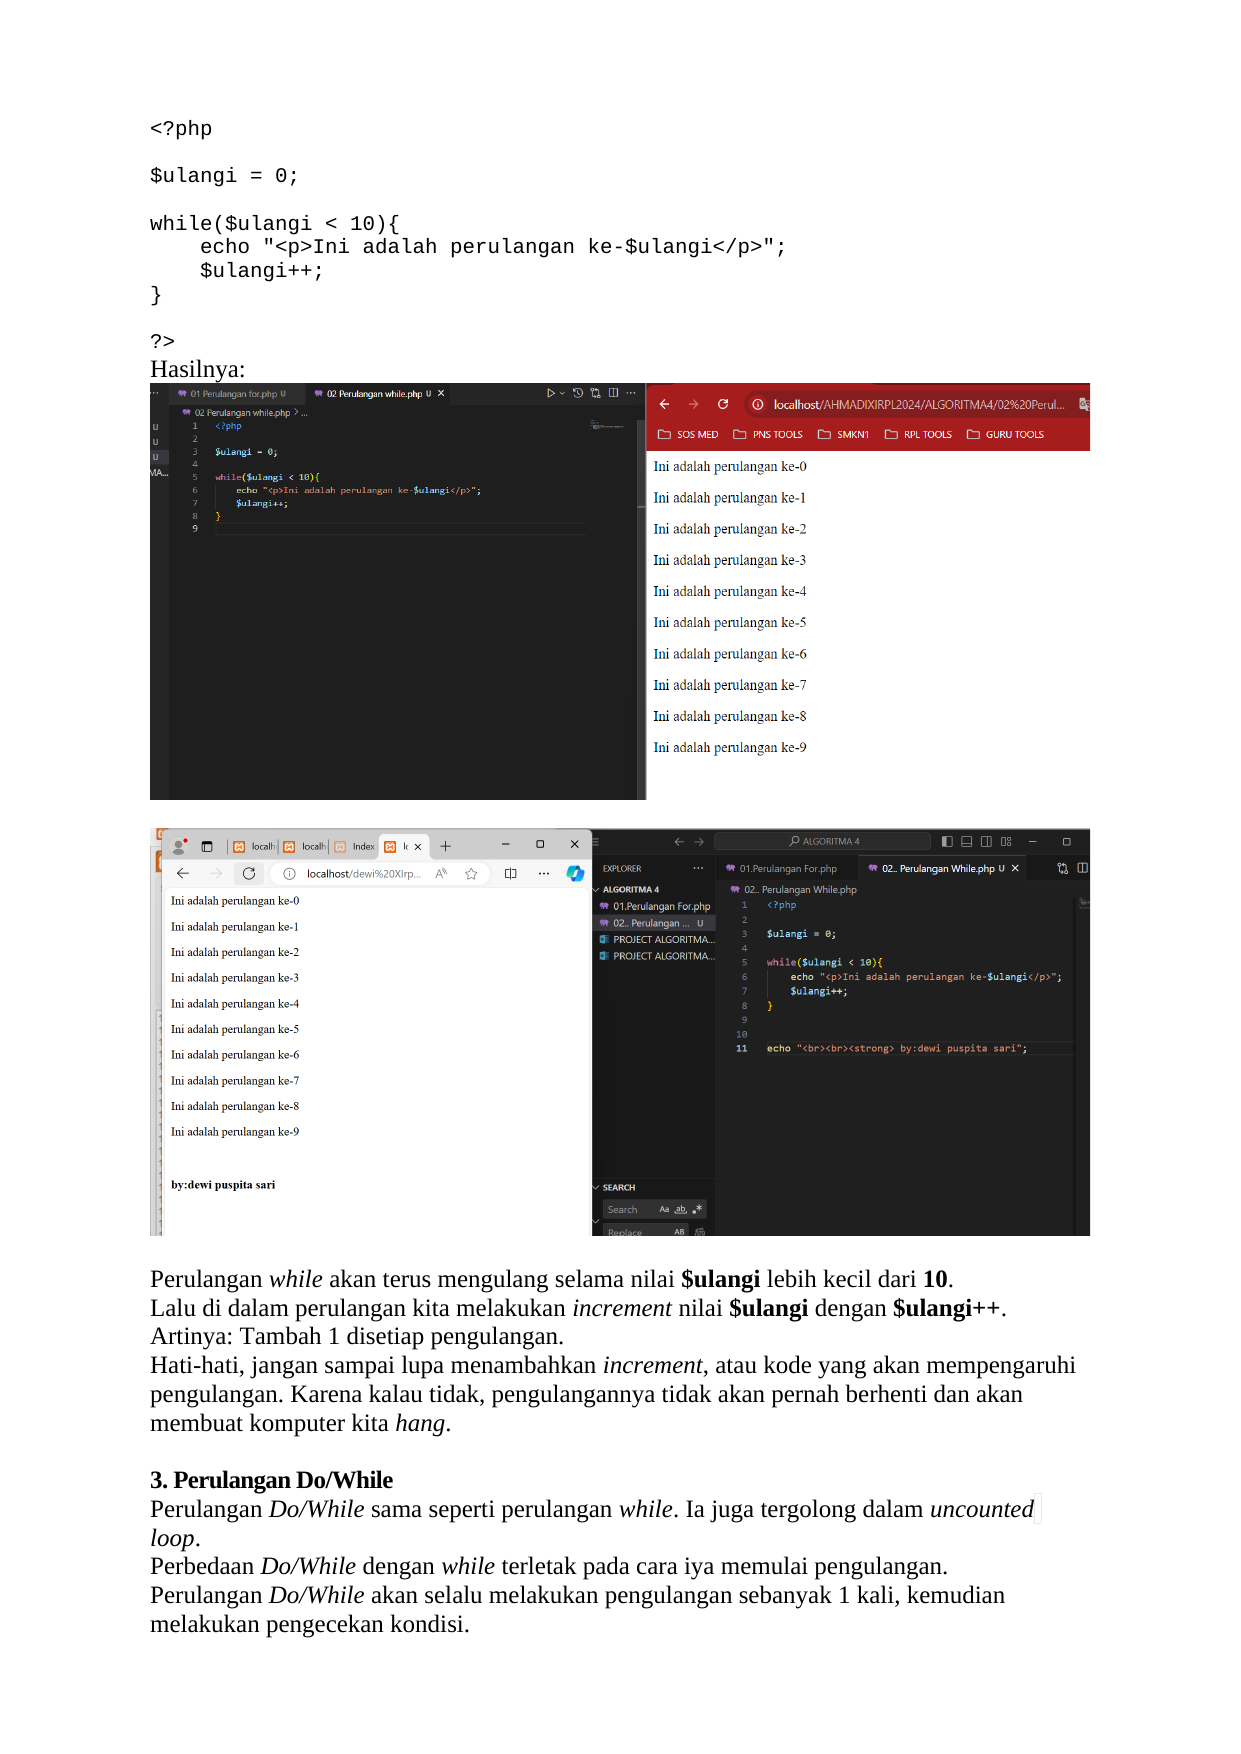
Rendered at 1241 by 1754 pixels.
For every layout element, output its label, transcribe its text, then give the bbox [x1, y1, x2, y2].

text Perulangan while akan terus mengulang selama nilai $ulangi lebih kecil dari 10. [150, 1264, 1090, 1293]
picture [150, 383, 1091, 800]
text Perulangan Do/While sama seperti perulangan while. Ia juga tergolong dalam uncounted loop. [150, 1494, 1090, 1551]
text Hasilnya: [150, 354, 1090, 383]
picture [150, 828, 1091, 1236]
text while($ulangi < 10){ [150, 213, 1090, 236]
text Perbedaan Do/While dengan while terletak pada cara iya memulai pengulangan. [150, 1551, 1090, 1580]
text Perulangan Do/While akan selalu melakukan pengulangan sebanyak 1 kali, kemudian melakukan pengecekan kondisi. [150, 1580, 1090, 1638]
text $ulangi = 0; [150, 165, 1090, 189]
text ?> [150, 331, 1090, 354]
text Lalu di dalam perulangan kita melakukan increment nilai $ulangi dengan $ulangi++. Artinya: Tambah 1 disetiap pengulangan. [150, 1293, 1090, 1350]
subtitle 3. Perulangan Do/While [150, 1465, 1090, 1494]
text echo "<p>Ini adalah perulangan ke-$ulangi</p>"; [150, 236, 1090, 260]
text <?php [150, 118, 1090, 142]
text Hati-hati, jangan sampai lupa menambahkan increment, atau kode yang akan mempengaruhi pengulangan. Karena kalau tidak, pengulangannya tidak akan pernah berhenti dan akan membuat komputer kita hang. [150, 1350, 1090, 1436]
text } [150, 284, 1090, 307]
text $ulangi++; [150, 260, 1090, 284]
